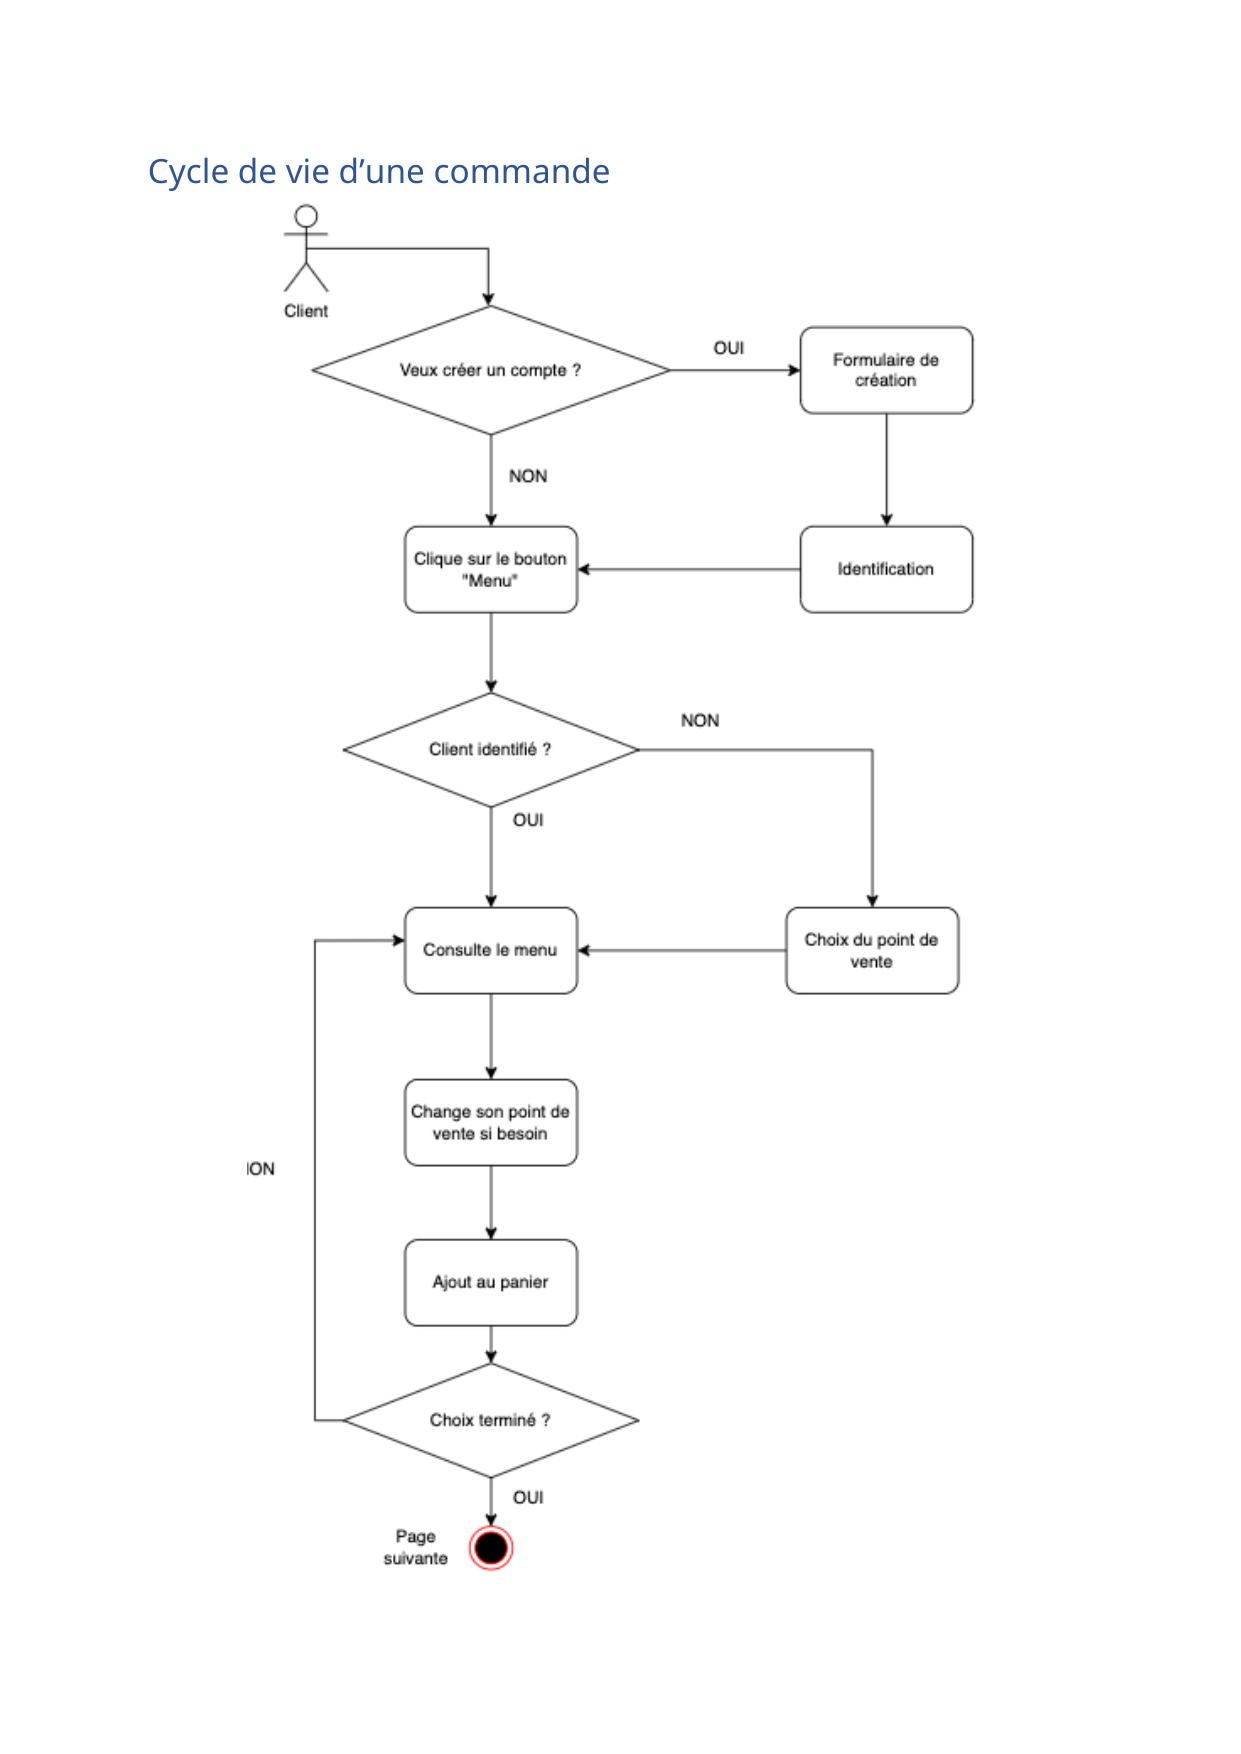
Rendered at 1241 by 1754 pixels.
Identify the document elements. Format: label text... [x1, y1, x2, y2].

picture [247, 202, 993, 1573]
subtitle Cycle de vie d’une commande [148, 148, 1093, 193]
